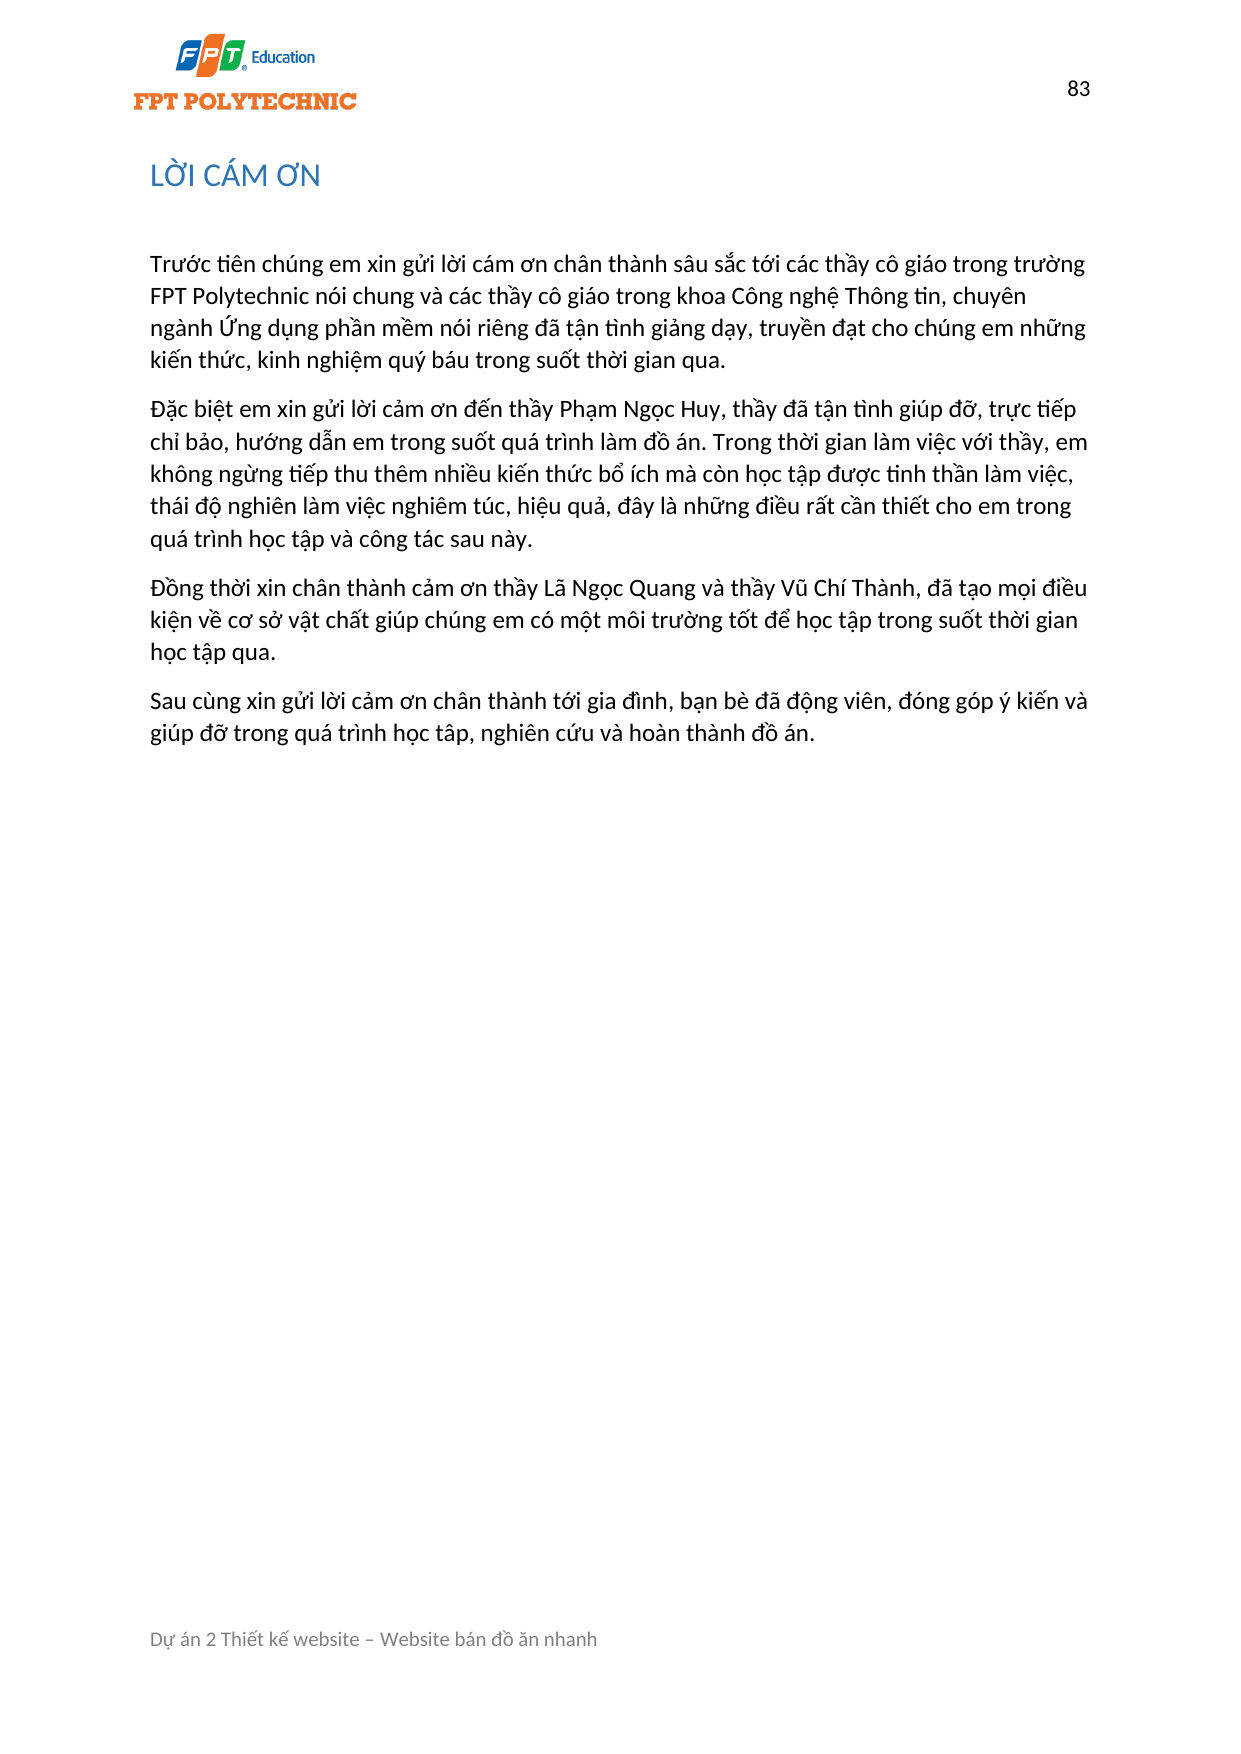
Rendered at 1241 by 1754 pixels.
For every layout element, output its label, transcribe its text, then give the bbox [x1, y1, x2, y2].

subtitle LỜI CÁM ƠN [150, 154, 1090, 195]
text Đồng thời xin chân thành cảm ơn thầy Lã Ngọc Quang và thầy Vũ Chí Thành, đã tạo mọi điều kiện về cơ sở vật chất giúp chúng em có một môi trường tốt để học tập trong suốt thời gian học tập qua. [150, 572, 1090, 667]
picture [126, 26, 364, 117]
text Đặc biệt em xin gửi lời cảm ơn đến thầy Phạm Ngọc Huy, thầy đã tận tình giúp đỡ, trực tiếp chỉ bảo, hướng dẫn em trong suốt quá trình làm đồ án. Trong thời gian làm việc với thầy, em không ngừng tiếp thu thêm nhiều kiến thức bổ ích mà còn học tập được tinh thần làm việc, thái độ nghiên làm việc nghiêm túc, hiệu quả, đây là những điều rất cần thiết cho em trong quá trình học tập và công tác sau này. [150, 393, 1090, 553]
text Trước tiên chúng em xin gửi lời cám ơn chân thành sâu sắc tới các thầy cô giáo trong trường FPT Polytechnic nói chung và các thầy cô giáo trong khoa Công nghệ Thông tin, chuyên ngành Ứng dụng phần mềm nói riêng đã tận tình giảng dạy, truyền đạt cho chúng em những kiến thức, kinh nghiệm quý báu trong suốt thời gian qua. [150, 248, 1090, 375]
text Sau cùng xin gửi lời cảm ơn chân thành tới gia đình, bạn bè đã động viên, đóng góp ý kiến và giúp đỡ trong quá trình học tâp, nghiên cứu và hoàn thành đồ án. [150, 685, 1090, 748]
